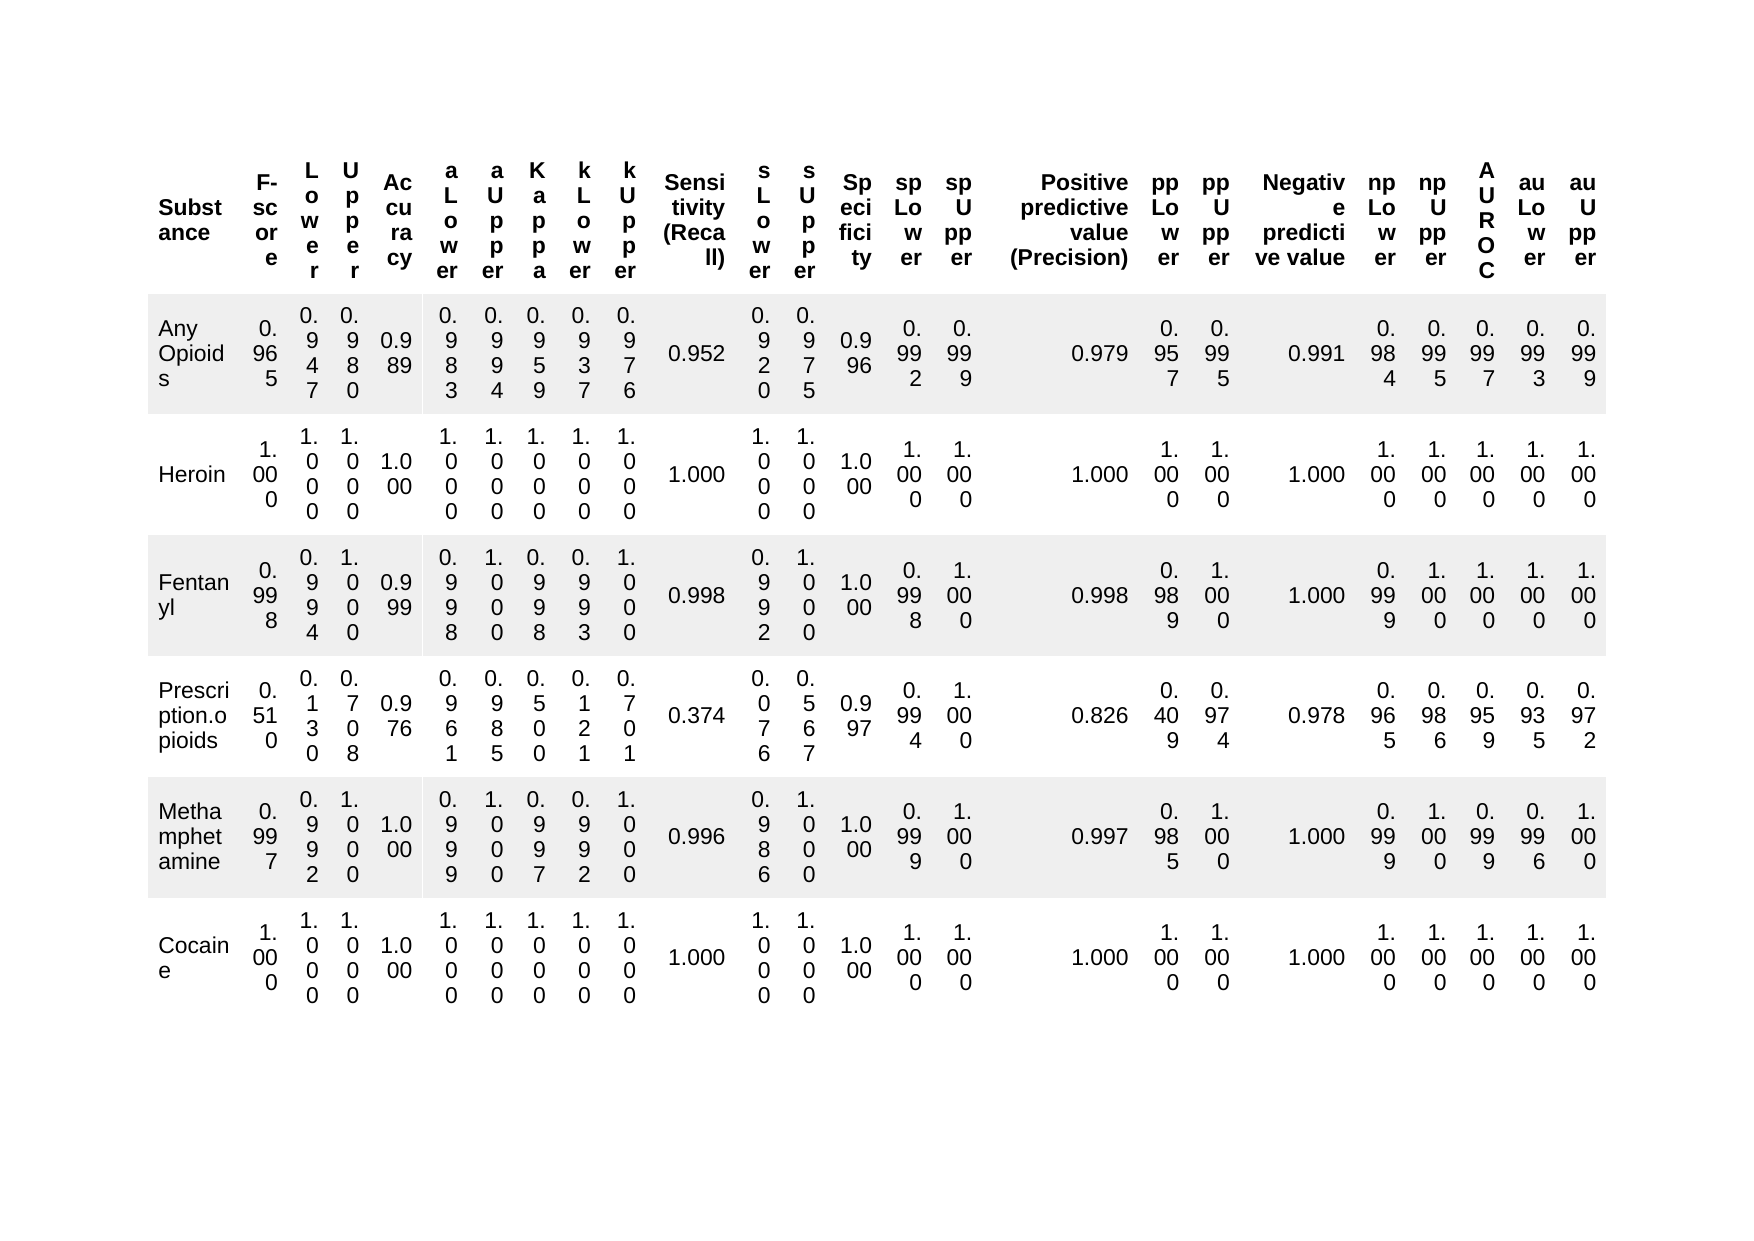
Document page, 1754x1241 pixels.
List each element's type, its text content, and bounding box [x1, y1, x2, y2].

table_cell 1.000 [982, 898, 1139, 1018]
table_cell 1.000 [329, 535, 369, 656]
table_cell 1.000 [423, 414, 468, 535]
table_cell 1.000 [1356, 898, 1406, 1018]
table_cell 1.000 [514, 414, 556, 535]
table_header ppUpper [1189, 148, 1240, 293]
table_cell 1.000 [556, 898, 601, 1018]
table_cell 1.000 [1139, 414, 1189, 535]
table_cell 0.993 [1505, 294, 1556, 414]
table_cell 1.000 [241, 898, 288, 1018]
table_cell 1.000 [1505, 898, 1556, 1018]
table_cell 1.000 [1556, 777, 1606, 898]
table_cell 1.000 [468, 898, 514, 1018]
table_cell 0.985 [468, 656, 514, 777]
table_header aUpper [468, 148, 514, 293]
table_header Negative predictive value [1240, 148, 1356, 293]
table_header AUROC [1457, 148, 1505, 293]
table_cell 1.000 [1556, 535, 1606, 656]
table_cell 1.000 [556, 414, 601, 535]
table_cell Any Opioids [148, 294, 241, 414]
table_cell 1.000 [932, 414, 982, 535]
table_cell 1.000 [932, 777, 982, 898]
table_cell 0.985 [1139, 777, 1189, 898]
table_cell 1.000 [601, 414, 646, 535]
table_cell 1.000 [1139, 898, 1189, 1018]
table_cell 0.976 [369, 656, 422, 777]
table_cell 1.000 [369, 414, 422, 535]
table_cell 0.567 [781, 656, 826, 777]
table_cell 0.500 [514, 656, 556, 777]
table_cell 1.000 [882, 898, 932, 1018]
table_cell 1.000 [932, 535, 982, 656]
table_cell 1.000 [241, 414, 288, 535]
table_cell 0.997 [514, 777, 556, 898]
table_cell 1.000 [882, 414, 932, 535]
table_cell 0.978 [1240, 656, 1356, 777]
table_header Accuracy [369, 148, 422, 293]
table_cell 1.000 [1505, 414, 1556, 535]
table_cell 0.826 [982, 656, 1139, 777]
table_cell 0.998 [982, 535, 1139, 656]
table_cell 1.000 [646, 414, 736, 535]
table_cell 1.000 [1556, 414, 1606, 535]
table_cell 1.000 [1189, 535, 1240, 656]
table_cell 0.965 [1356, 656, 1406, 777]
table_cell 1.000 [423, 898, 468, 1018]
table_cell 1.000 [369, 777, 422, 898]
table_cell 0.999 [1556, 294, 1606, 414]
table_cell 1.000 [1406, 414, 1457, 535]
table_cell 0.999 [423, 777, 468, 898]
table_cell 0.994 [882, 656, 932, 777]
table_header F-score [241, 148, 288, 293]
table_cell 1.000 [1189, 898, 1240, 1018]
table_cell 0.983 [423, 294, 468, 414]
table_cell 1.000 [736, 414, 781, 535]
table_cell 1.000 [1406, 898, 1457, 1018]
table_cell 0.992 [882, 294, 932, 414]
table_cell 1.000 [1189, 414, 1240, 535]
table_cell 1.000 [329, 414, 369, 535]
table_header Specificity [826, 148, 882, 293]
table_cell 0.984 [1356, 294, 1406, 414]
table_cell 0.947 [288, 294, 329, 414]
table_cell 1.000 [1406, 535, 1457, 656]
table_cell 0.998 [882, 535, 932, 656]
table_cell 1.000 [982, 414, 1139, 535]
table_header Sensitivity (Recall) [646, 148, 736, 293]
table_header aLower [423, 148, 468, 293]
table_cell 1.000 [781, 777, 826, 898]
table_cell 0.130 [288, 656, 329, 777]
table_cell 1.000 [369, 898, 422, 1018]
table_header sLower [736, 148, 781, 293]
table_cell 0.409 [1139, 656, 1189, 777]
table_cell 0.959 [514, 294, 556, 414]
table_cell 0.995 [1406, 294, 1457, 414]
table_cell 0.996 [826, 294, 882, 414]
table_cell Fentanyl [148, 535, 241, 656]
table_cell 1.000 [514, 898, 556, 1018]
table_cell 1.000 [932, 656, 982, 777]
table_cell 0.992 [288, 777, 329, 898]
table_cell 0.076 [736, 656, 781, 777]
table_cell 0.959 [1457, 656, 1505, 777]
table_header auUpper [1556, 148, 1606, 293]
table_cell 0.998 [423, 535, 468, 656]
table_cell 1.000 [1240, 777, 1356, 898]
table_cell 0.975 [781, 294, 826, 414]
table_cell 1.000 [932, 898, 982, 1018]
table_cell 1.000 [468, 535, 514, 656]
table_cell 1.000 [601, 777, 646, 898]
table_cell 0.961 [423, 656, 468, 777]
table_cell 0.957 [1139, 294, 1189, 414]
table_cell 1.000 [781, 535, 826, 656]
table_cell 1.000 [288, 898, 329, 1018]
table_cell 0.976 [601, 294, 646, 414]
table_cell 1.000 [601, 898, 646, 1018]
table_cell 0.994 [468, 294, 514, 414]
table_cell 0.920 [736, 294, 781, 414]
table_cell 1.000 [1240, 535, 1356, 656]
table_cell 1.000 [736, 898, 781, 1018]
table_cell 0.999 [369, 535, 422, 656]
table_cell 1.000 [826, 777, 882, 898]
table_cell 1.000 [826, 535, 882, 656]
table_cell 1.000 [329, 777, 369, 898]
table_cell 0.991 [1240, 294, 1356, 414]
table_cell 0.997 [826, 656, 882, 777]
table_header Kappa [514, 148, 556, 293]
table_header kUpper [601, 148, 646, 293]
table_cell Methamphetamine [148, 777, 241, 898]
table_cell 0.979 [982, 294, 1139, 414]
table_cell 0.972 [1556, 656, 1606, 777]
table_cell 0.980 [329, 294, 369, 414]
table_cell 0.996 [1505, 777, 1556, 898]
table_cell 1.000 [1356, 414, 1406, 535]
table_cell 0.701 [601, 656, 646, 777]
table_cell 0.986 [1406, 656, 1457, 777]
table_header Upper [329, 148, 369, 293]
table_cell 0.998 [646, 535, 736, 656]
table_cell Heroin [148, 414, 241, 535]
table_header Lower [288, 148, 329, 293]
table_cell 0.999 [1356, 777, 1406, 898]
table_header kLower [556, 148, 601, 293]
table_cell 0.986 [736, 777, 781, 898]
table_cell 0.997 [241, 777, 288, 898]
table_cell 1.000 [288, 414, 329, 535]
table_header Substance [148, 148, 241, 293]
table_cell 0.965 [241, 294, 288, 414]
table_cell Prescription.opioids [148, 656, 241, 777]
table_header Positive predictive value (Precision) [982, 148, 1139, 293]
table_cell 0.997 [982, 777, 1139, 898]
table_cell 1.000 [468, 414, 514, 535]
table_cell 1.000 [1556, 898, 1606, 1018]
table_cell 0.994 [288, 535, 329, 656]
table_cell Cocaine [148, 898, 241, 1018]
table_header ppLower [1139, 148, 1189, 293]
table_cell 0.708 [329, 656, 369, 777]
table_cell 1.000 [781, 898, 826, 1018]
table_cell 1.000 [646, 898, 736, 1018]
table_cell 0.989 [369, 294, 422, 414]
table_header npUpper [1406, 148, 1457, 293]
table_cell 1.000 [1240, 898, 1356, 1018]
table_cell 0.997 [1457, 294, 1505, 414]
table_cell 0.998 [241, 535, 288, 656]
table_cell 0.992 [736, 535, 781, 656]
table_cell 0.935 [1505, 656, 1556, 777]
table_cell 1.000 [826, 414, 882, 535]
table_header spLower [882, 148, 932, 293]
table_cell 1.000 [468, 777, 514, 898]
table_header auLower [1505, 148, 1556, 293]
table_cell 0.999 [932, 294, 982, 414]
table_header npLower [1356, 148, 1406, 293]
table_cell 0.998 [514, 535, 556, 656]
table_cell 1.000 [826, 898, 882, 1018]
table_cell 0.974 [1189, 656, 1240, 777]
table_cell 0.993 [556, 535, 601, 656]
table_cell 0.995 [1189, 294, 1240, 414]
table_cell 1.000 [1505, 535, 1556, 656]
table_cell 1.000 [601, 535, 646, 656]
table_cell 0.937 [556, 294, 601, 414]
table_cell 0.992 [556, 777, 601, 898]
table_header spUpper [932, 148, 982, 293]
table_cell 1.000 [1457, 414, 1505, 535]
table_header sUpper [781, 148, 826, 293]
table_cell 1.000 [329, 898, 369, 1018]
table_cell 0.989 [1139, 535, 1189, 656]
table_cell 0.952 [646, 294, 736, 414]
table_cell 0.999 [882, 777, 932, 898]
table_cell 1.000 [1457, 535, 1505, 656]
table_cell 0.121 [556, 656, 601, 777]
table_cell 0.510 [241, 656, 288, 777]
table_cell 0.999 [1356, 535, 1406, 656]
table_cell 0.999 [1457, 777, 1505, 898]
table_cell 1.000 [1240, 414, 1356, 535]
table_cell 0.996 [646, 777, 736, 898]
table_cell 1.000 [781, 414, 826, 535]
table_cell 1.000 [1457, 898, 1505, 1018]
table_cell 1.000 [1406, 777, 1457, 898]
table_cell 0.374 [646, 656, 736, 777]
table_cell 1.000 [1189, 777, 1240, 898]
